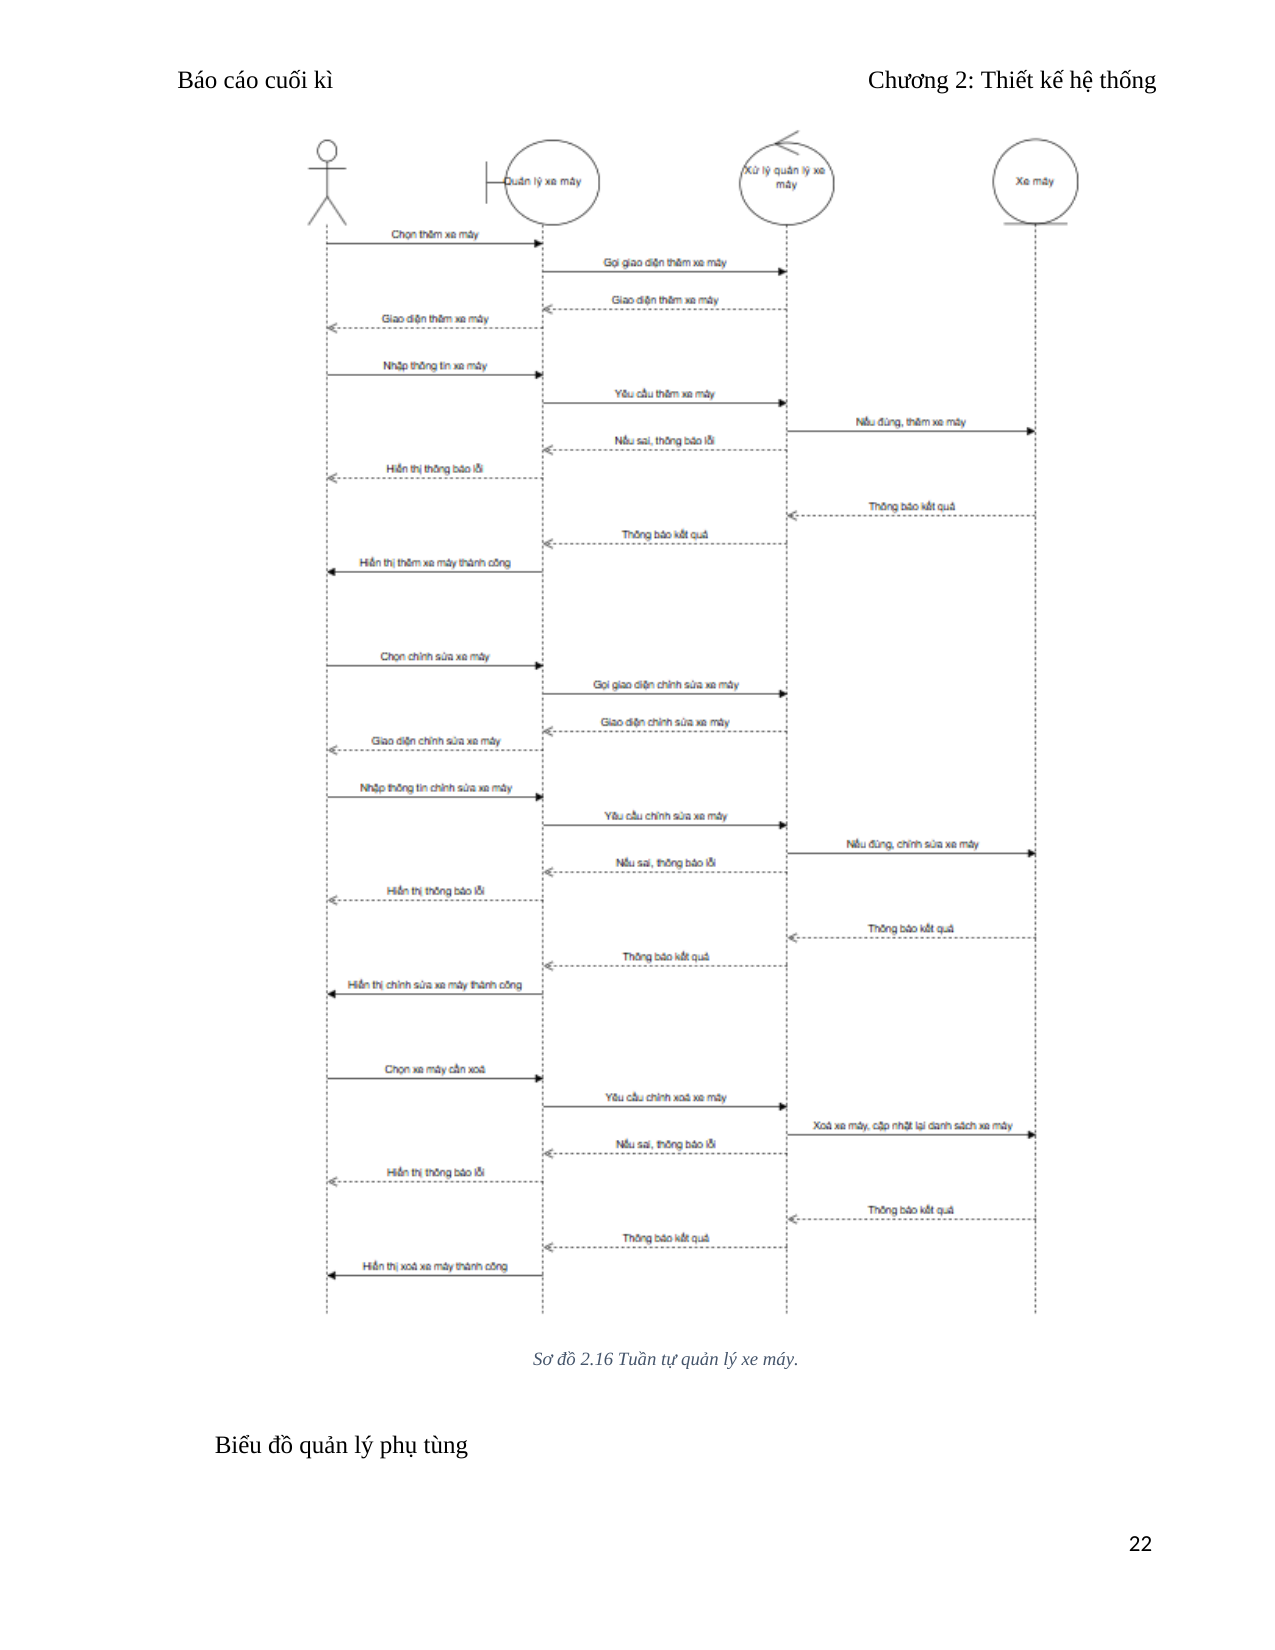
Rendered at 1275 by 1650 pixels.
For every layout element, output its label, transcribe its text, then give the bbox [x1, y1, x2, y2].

text Biểu đồ quản lý phụ tùng [177, 1430, 1156, 1459]
text Sơ đồ 2.16 Tuần tự quản lý xe máy. [177, 1348, 1156, 1369]
picture [267, 118, 1110, 1336]
